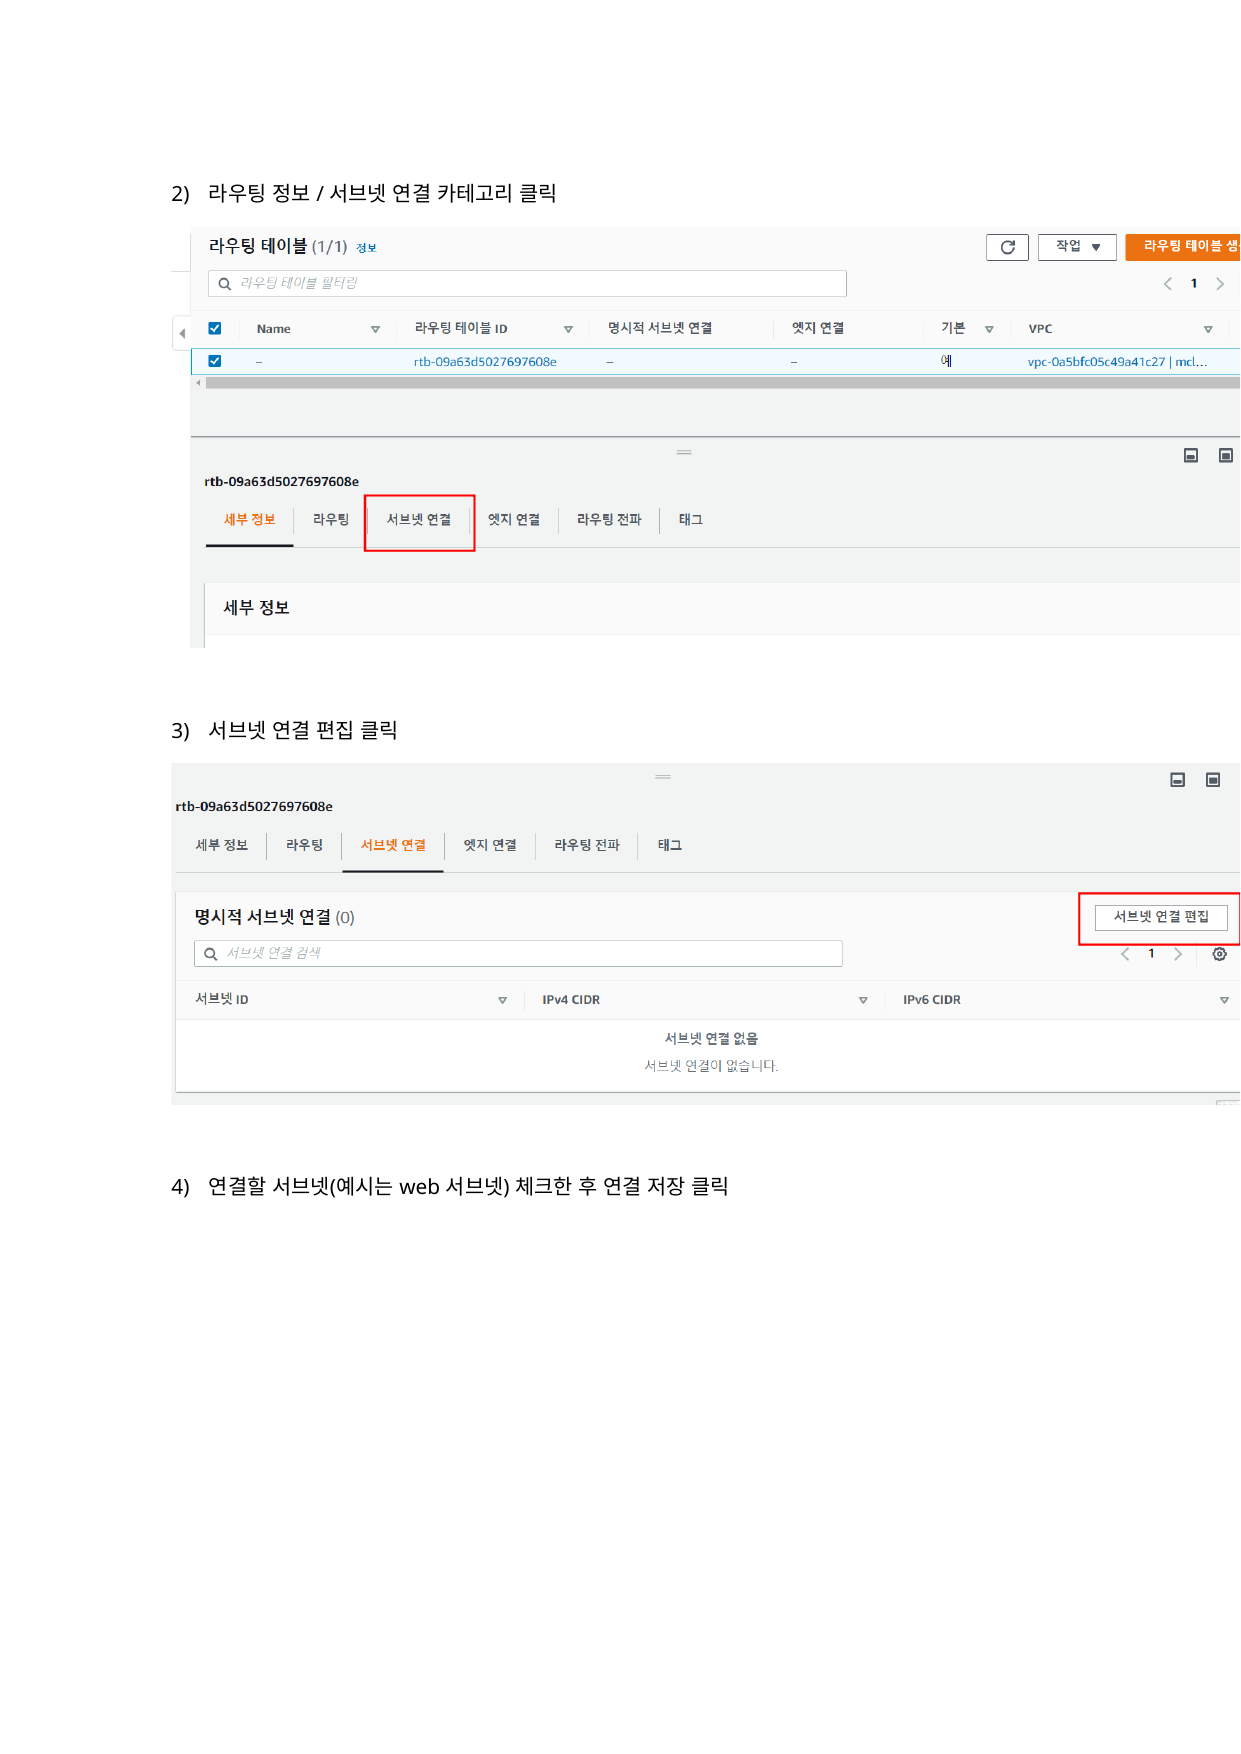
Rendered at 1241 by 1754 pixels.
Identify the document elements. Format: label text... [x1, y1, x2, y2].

picture [171, 763, 1241, 1105]
picture [171, 226, 1241, 648]
list 라우팅 정보 / 서브넷 연결 카테고리 클릭 [171, 177, 1090, 207]
list 서브넷 연결 편집 클릭 [171, 714, 1090, 744]
list 연결할 서브넷(예시는 web 서브넷) 체크한 후 연결 저장 클릭 [171, 1171, 1090, 1201]
